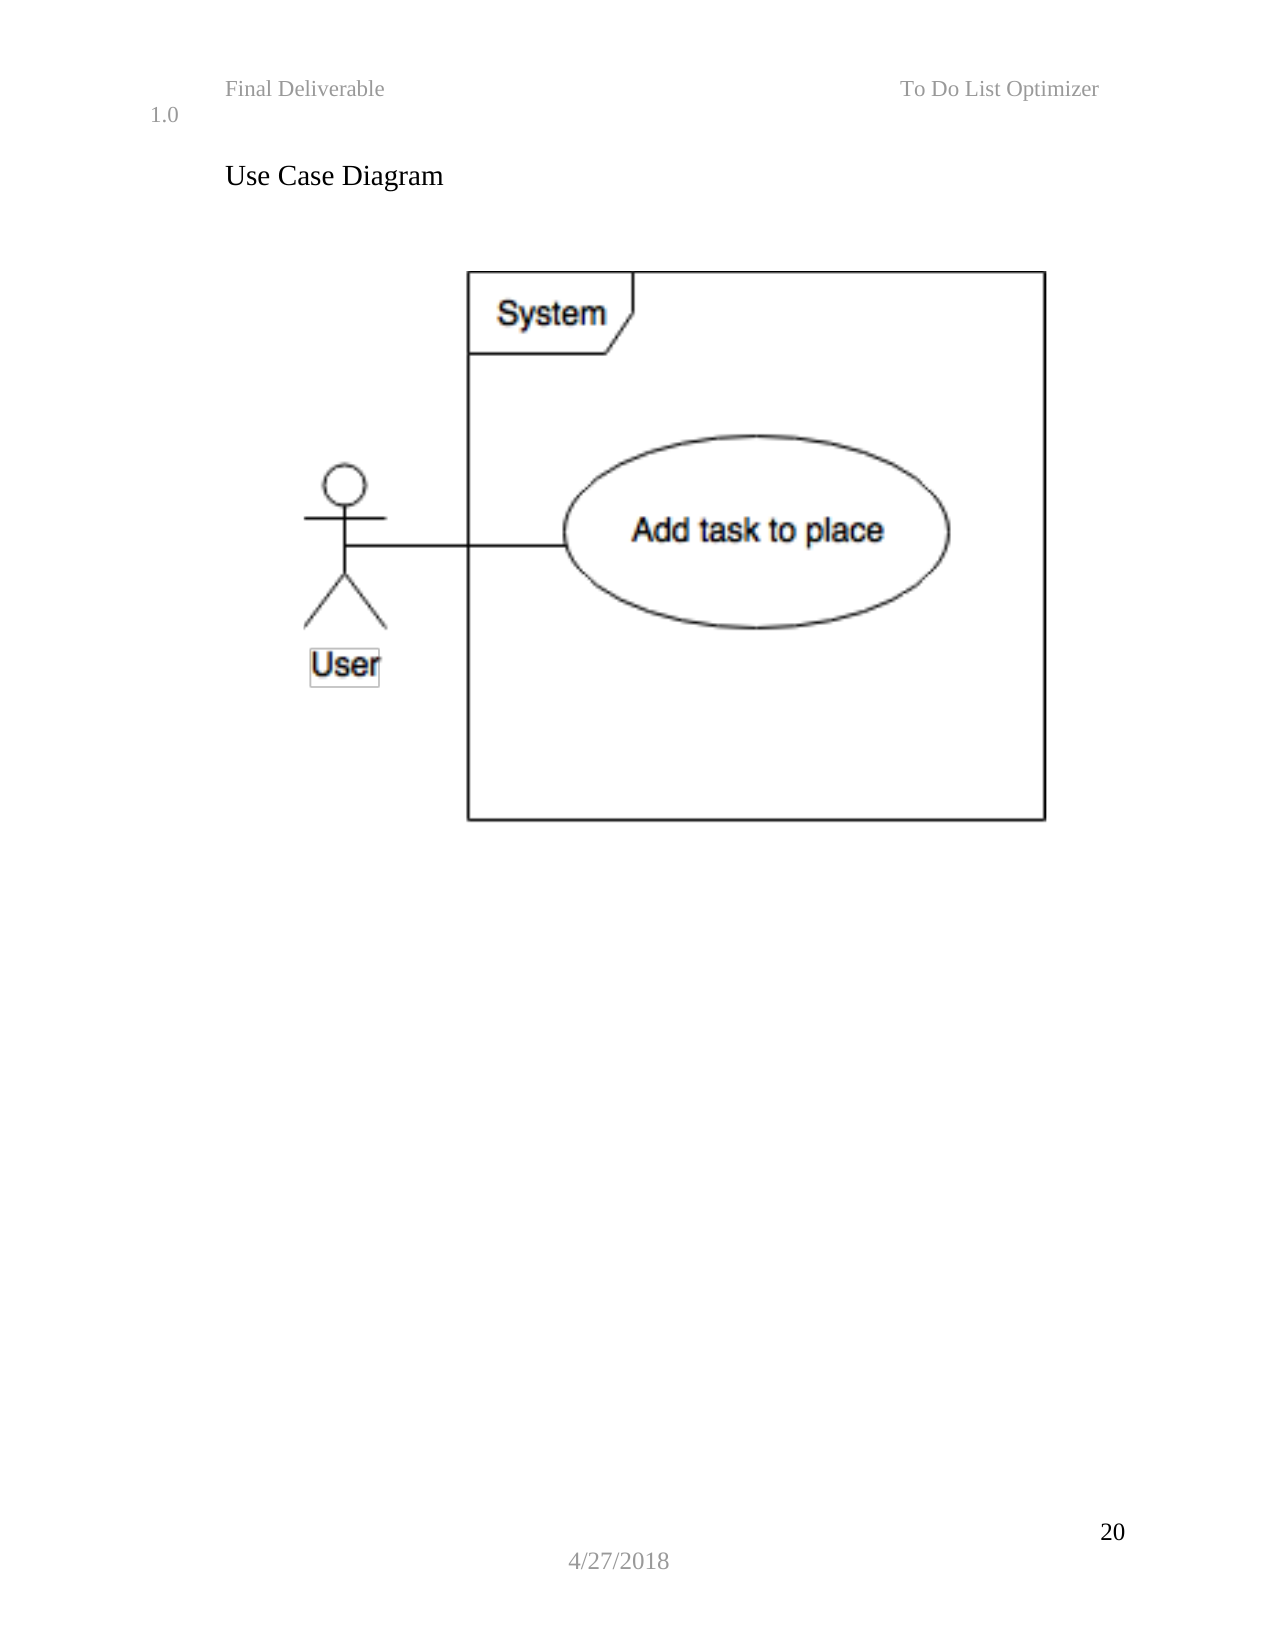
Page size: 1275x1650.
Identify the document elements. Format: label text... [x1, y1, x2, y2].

picture [303, 271, 1047, 825]
title Use Case Diagram [150, 158, 1125, 192]
